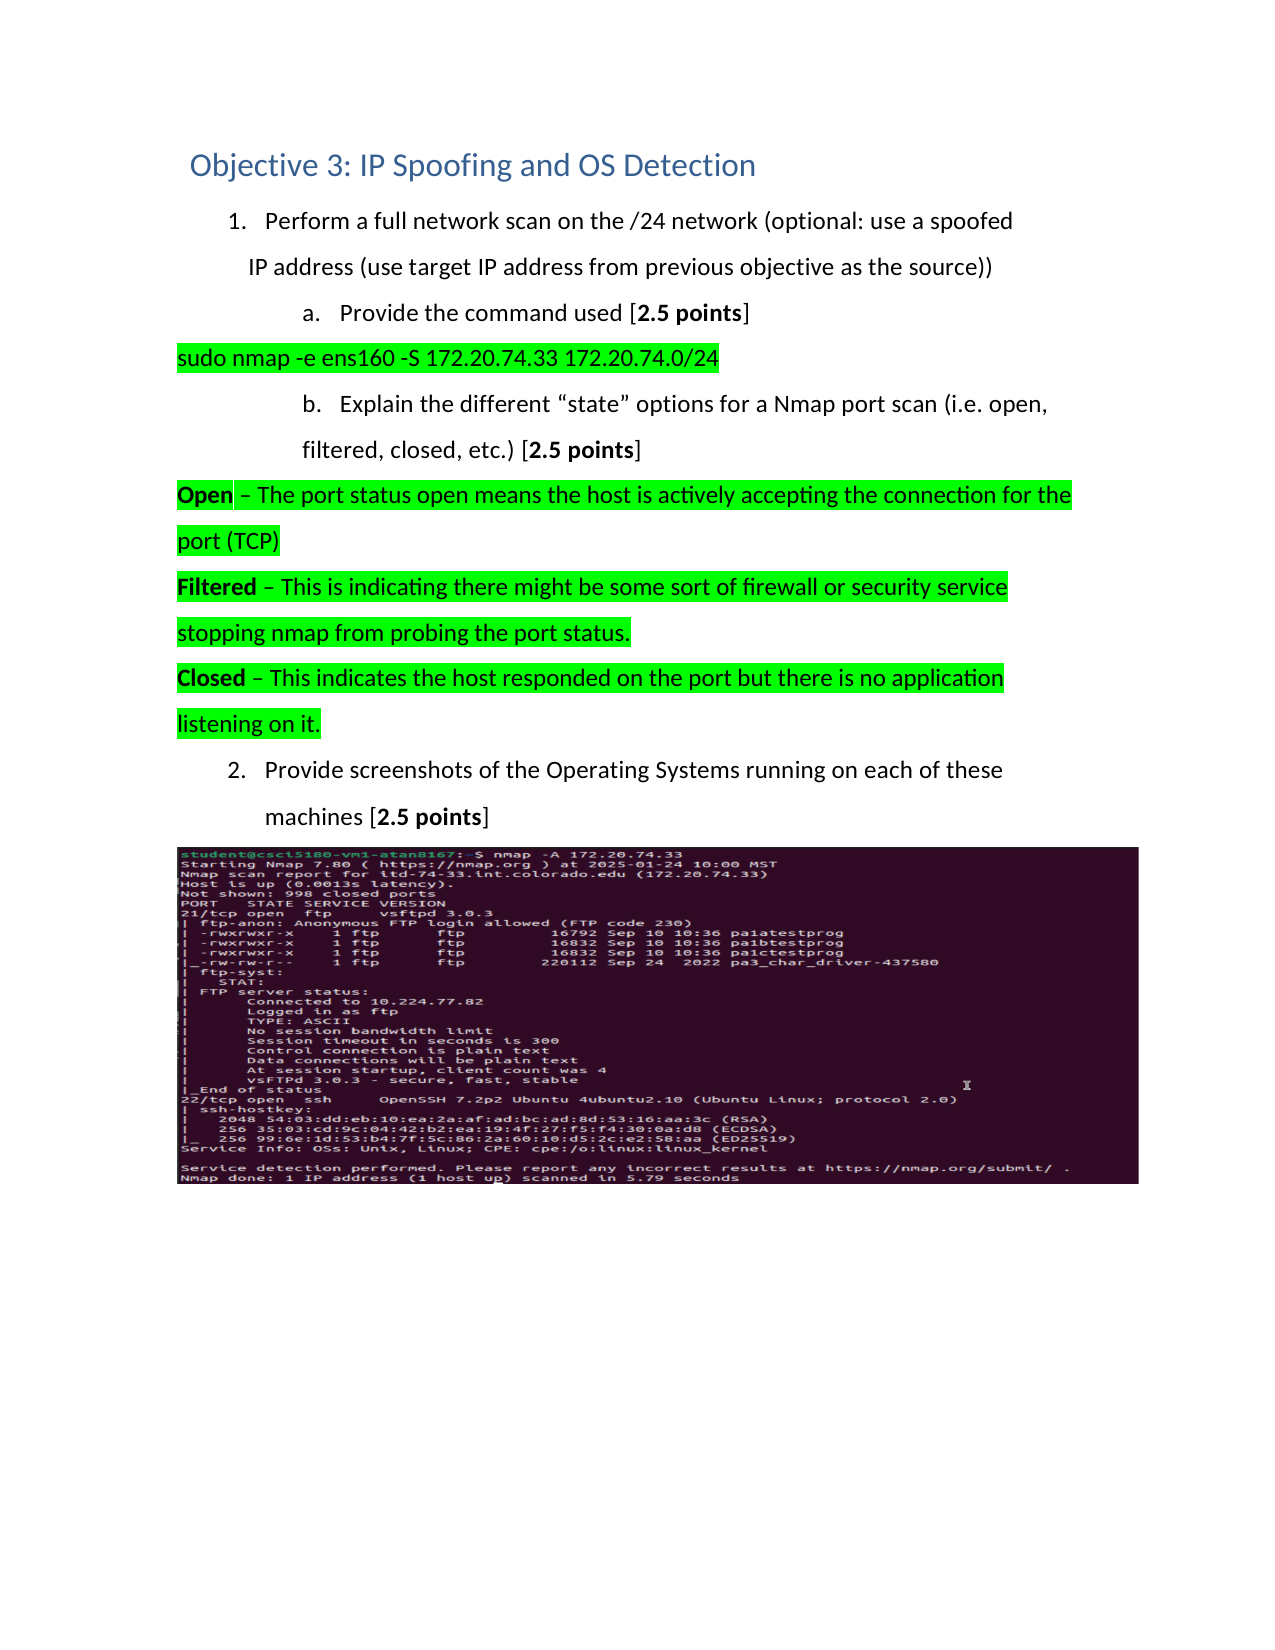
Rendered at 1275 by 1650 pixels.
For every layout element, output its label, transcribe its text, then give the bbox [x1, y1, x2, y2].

text b. Explain the different “state” options for a Nmap port scan (i.e. open, filtered, closed, etc.) [2.5 points] [302, 388, 1096, 464]
text Objective 3: IP Spoofing and OS Detection [189, 144, 1096, 184]
text Filtered – This is indicating there might be some sort of firewall or security service stopping nmap from probing the port status. [177, 571, 1096, 647]
text sudo nmap -e ens160 -S 172.20.74.33 172.20.74.0/24 [177, 342, 1096, 373]
text machines [2.5 points] [264, 802, 1096, 832]
text a. Provide the command used [2.5 points] [302, 297, 1096, 327]
text Closed – This indicates the host responded on the port but there is no application listening on it. [177, 663, 1096, 739]
picture [177, 847, 1139, 1184]
text 1. Perform a full network scan on the /24 network (optional: use a spoofed IP address (use target IP address from previous objective as the source)) [223, 205, 1018, 282]
text 2. Provide screenshots of the Operating Systems running on each of these [227, 754, 1096, 786]
text Open – The port status open means the host is actively accepting the connection for the port (TCP) [177, 480, 1096, 556]
